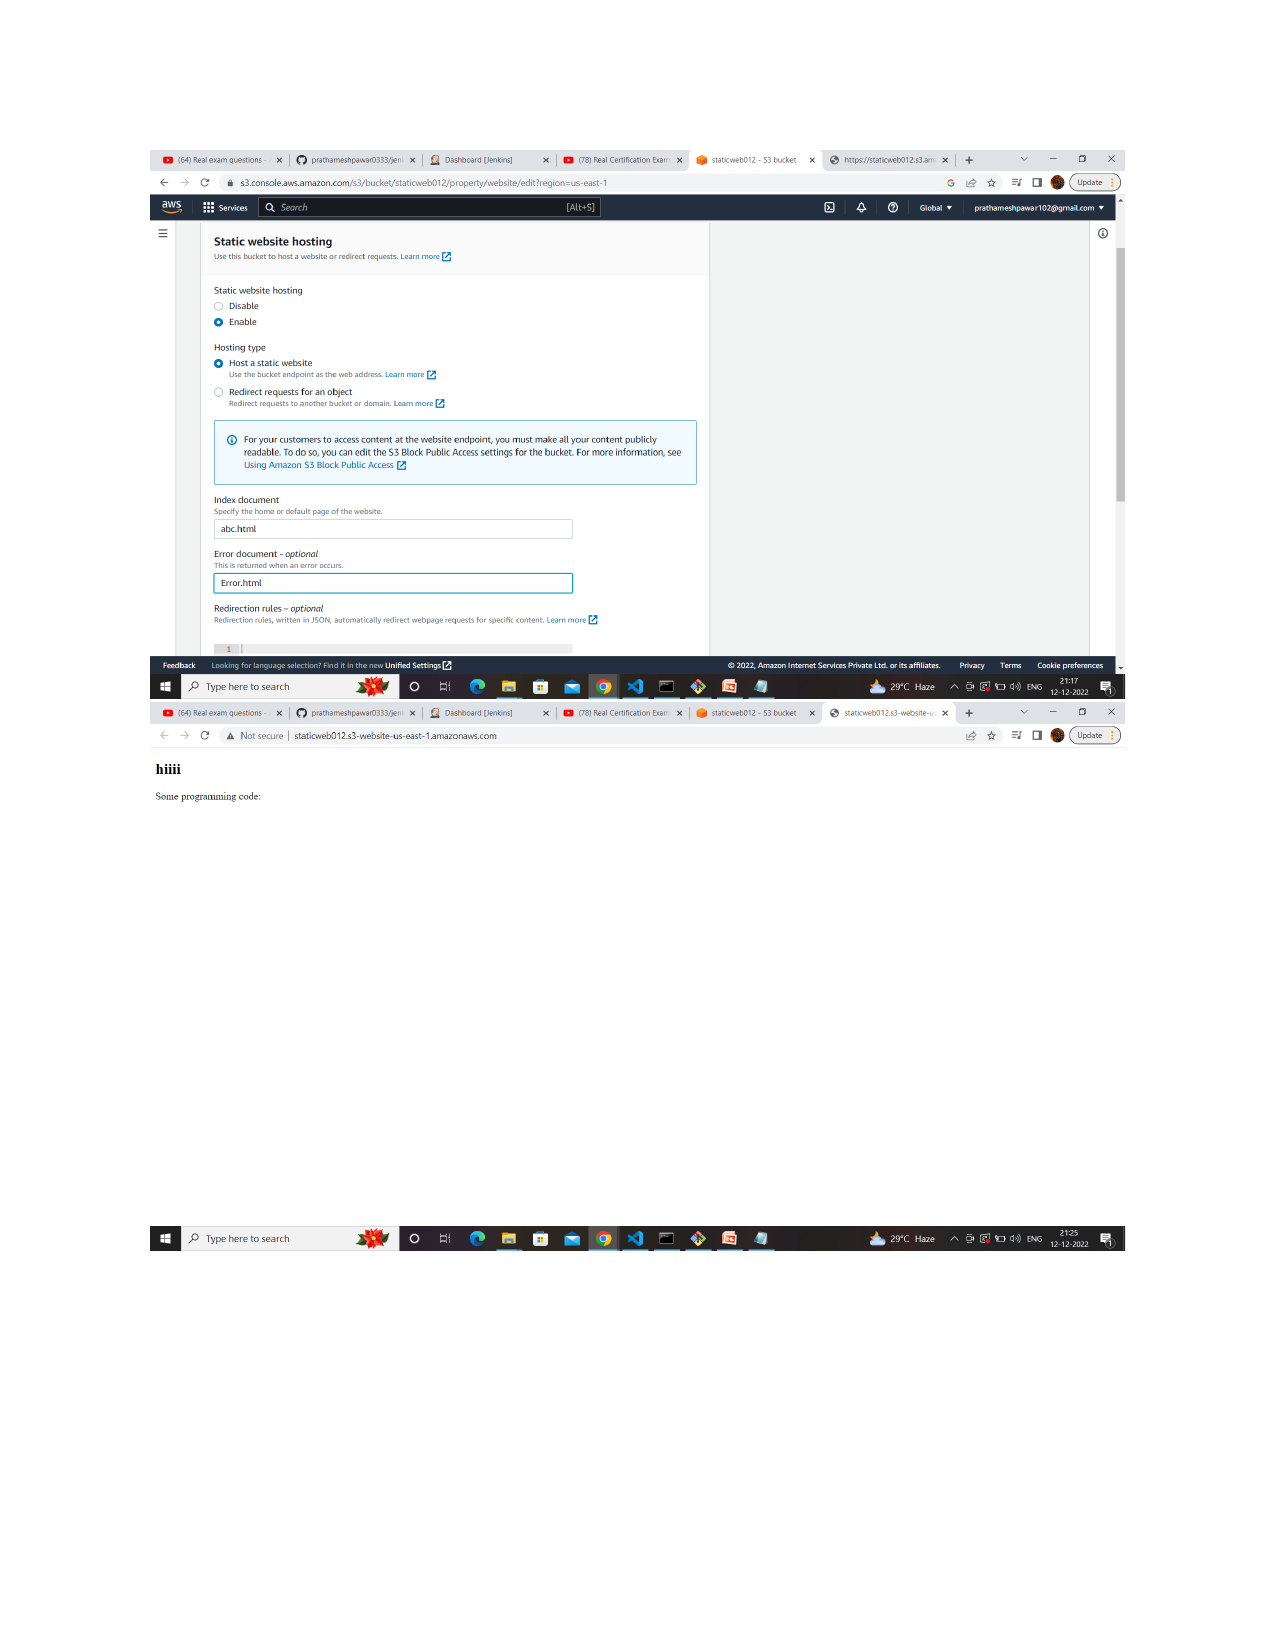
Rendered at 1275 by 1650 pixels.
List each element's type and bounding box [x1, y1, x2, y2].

picture [150, 702, 1125, 1251]
picture [150, 150, 1125, 699]
